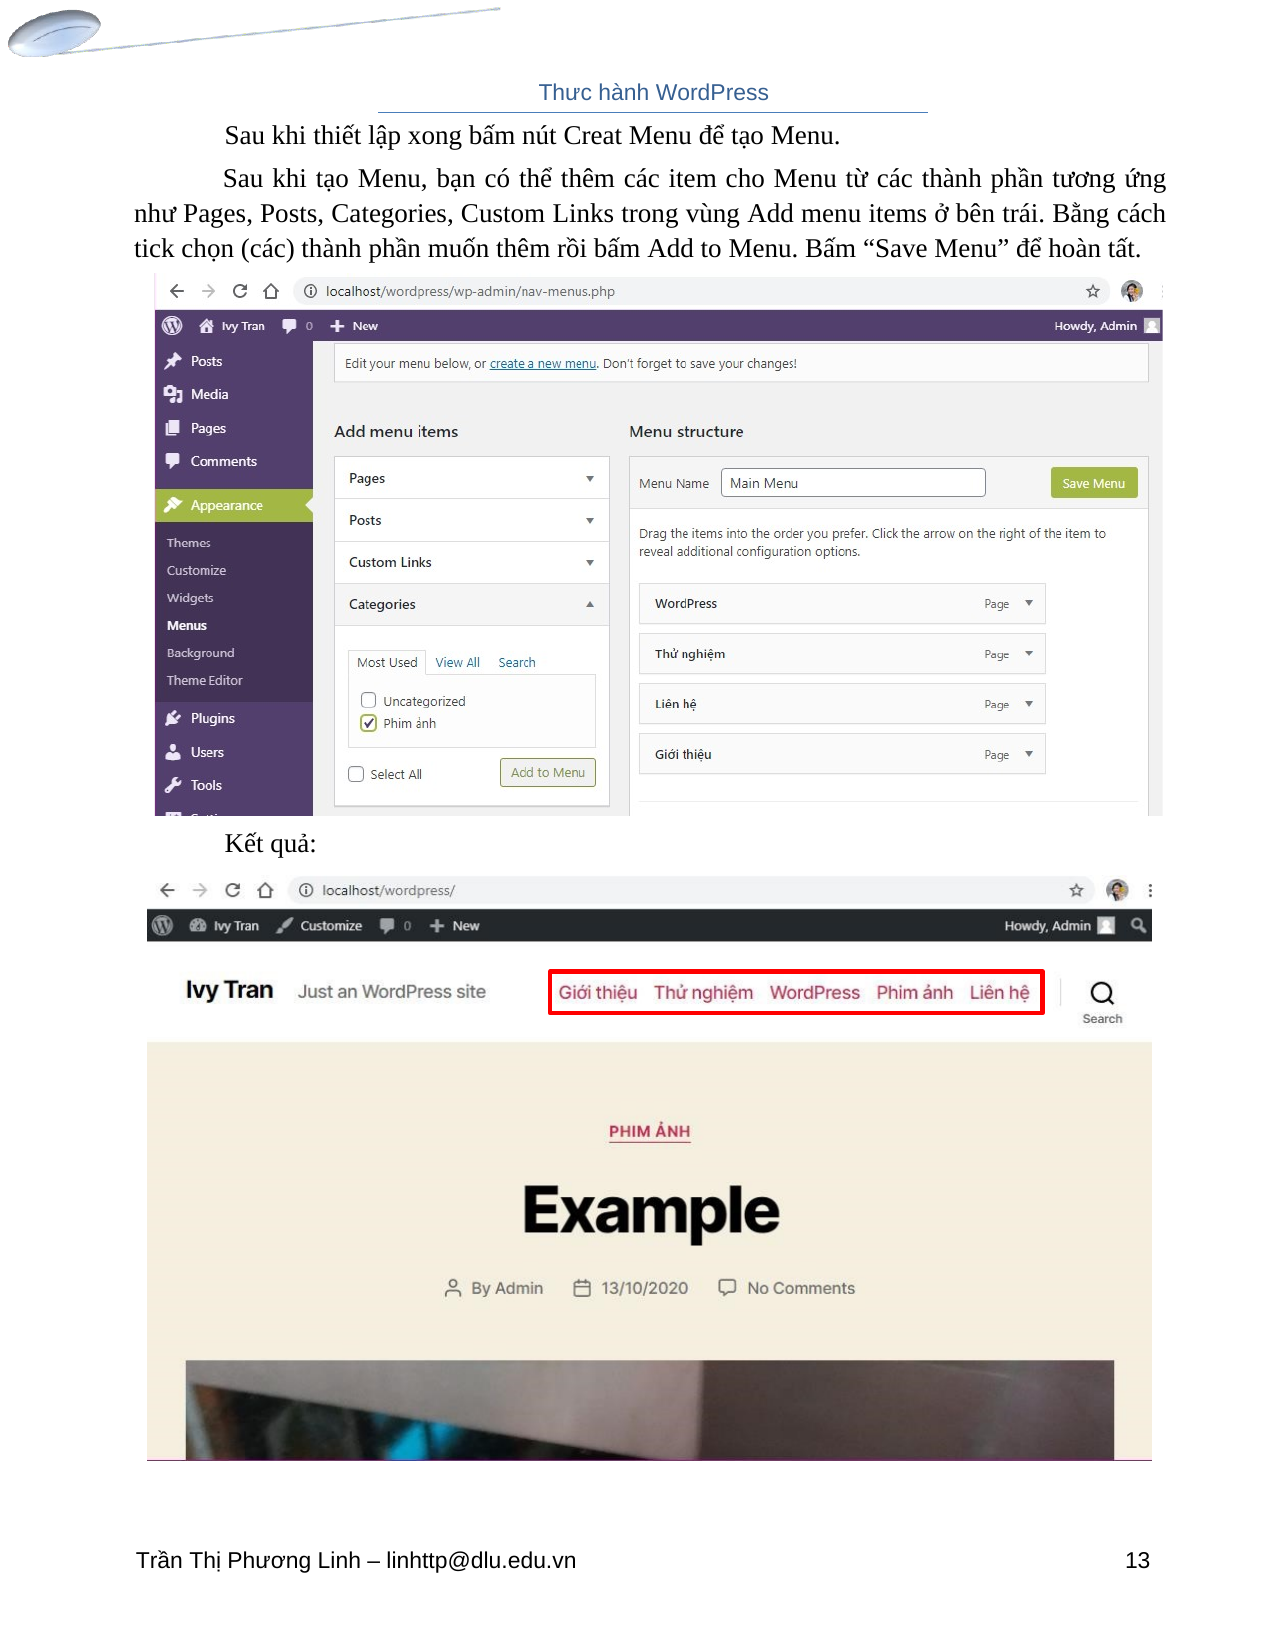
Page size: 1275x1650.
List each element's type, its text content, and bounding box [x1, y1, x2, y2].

picture [3, 0, 501, 70]
text Sau khi tạo Menu, bạn có thể thêm các item cho Menu từ các thành phần tương ứng như Pages, Posts, Categories, Custom Links trong vùng Add menu items ở bên trái. Bằng cách tick chọn (các) thành phần muốn thêm rồi bấm Add to Menu. Bấm “Save Menu” để hoàn tất. [134, 162, 1168, 263]
text Sau khi thiết lập xong bấm nút Creat Menu để tạo Menu. [224, 119, 1168, 150]
picture [154, 273, 1163, 816]
picture [147, 875, 1152, 1461]
text Kết quả: [224, 827, 1168, 858]
